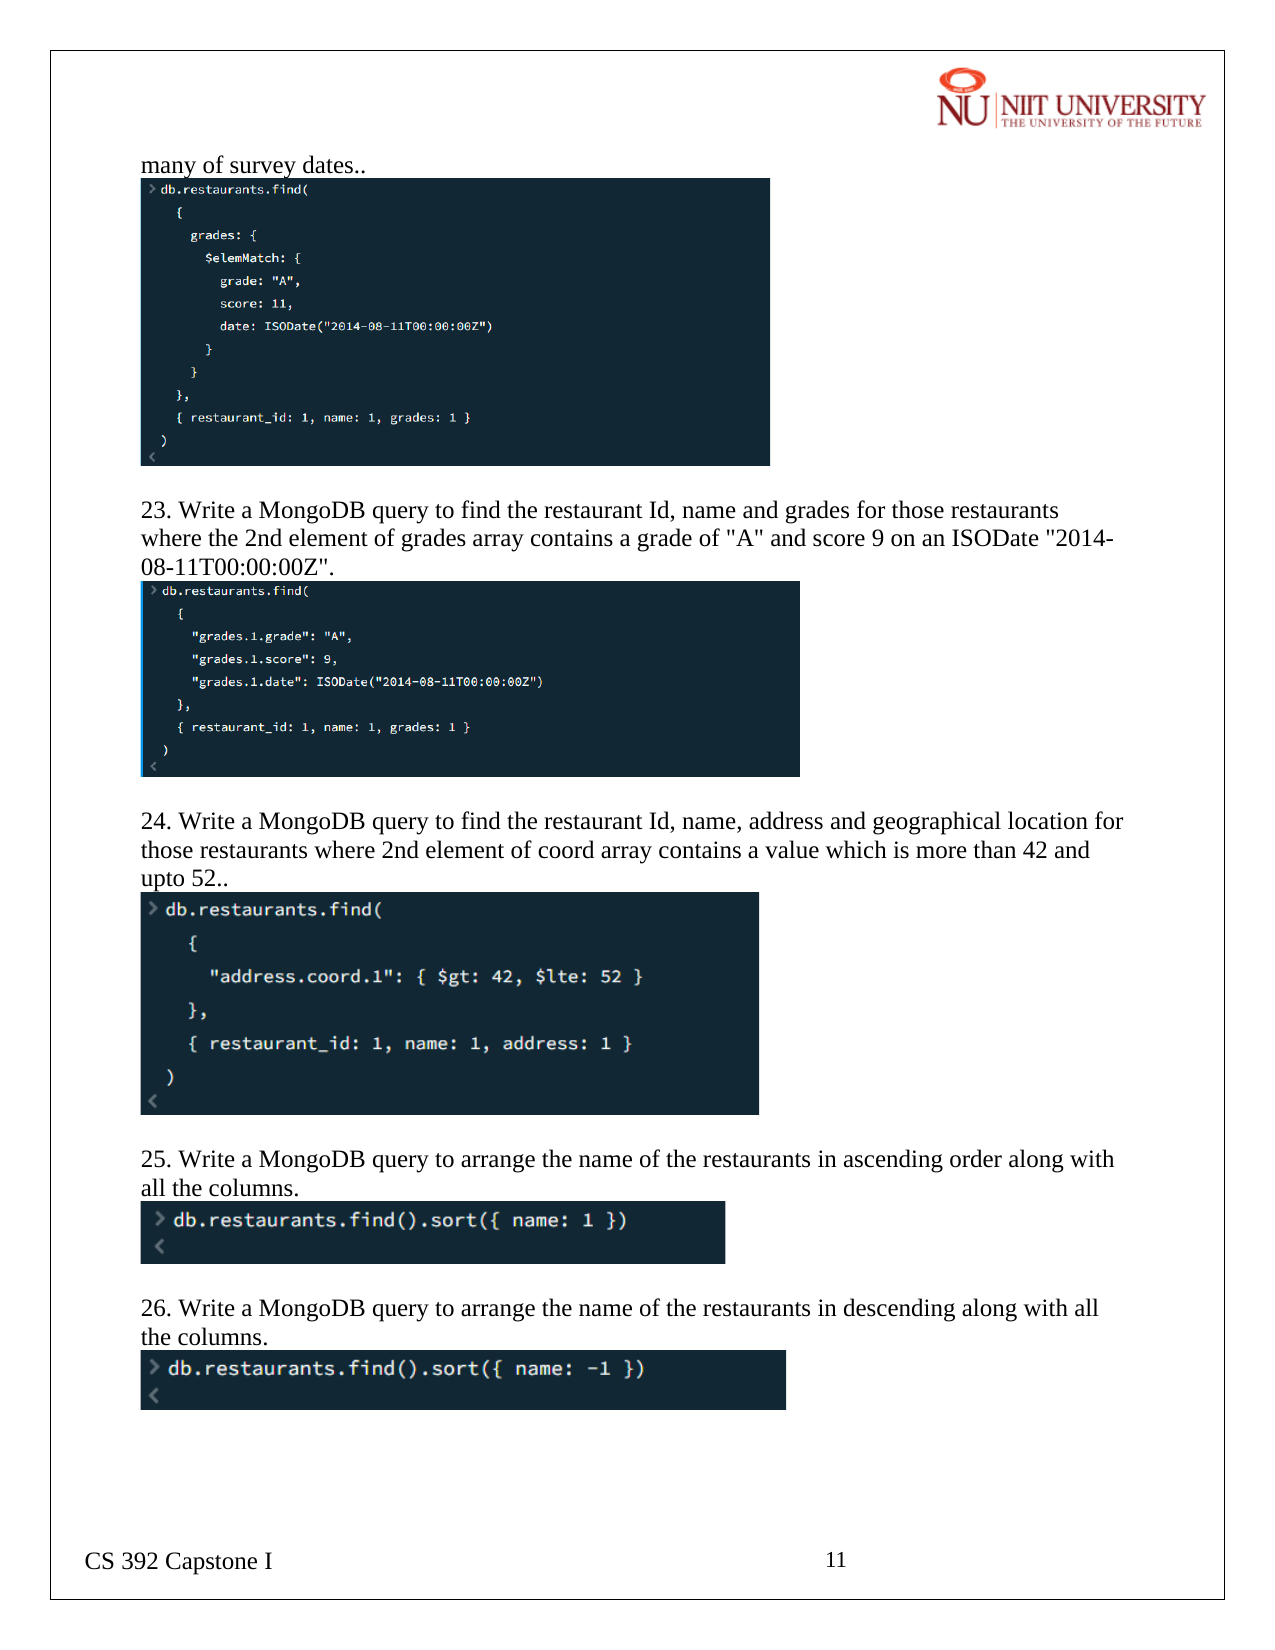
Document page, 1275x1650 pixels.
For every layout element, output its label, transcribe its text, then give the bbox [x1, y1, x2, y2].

picture [140, 892, 760, 1115]
picture [140, 1350, 787, 1410]
picture [140, 178, 771, 466]
picture [140, 581, 800, 777]
picture [140, 1201, 726, 1264]
picture [923, 57, 1218, 138]
